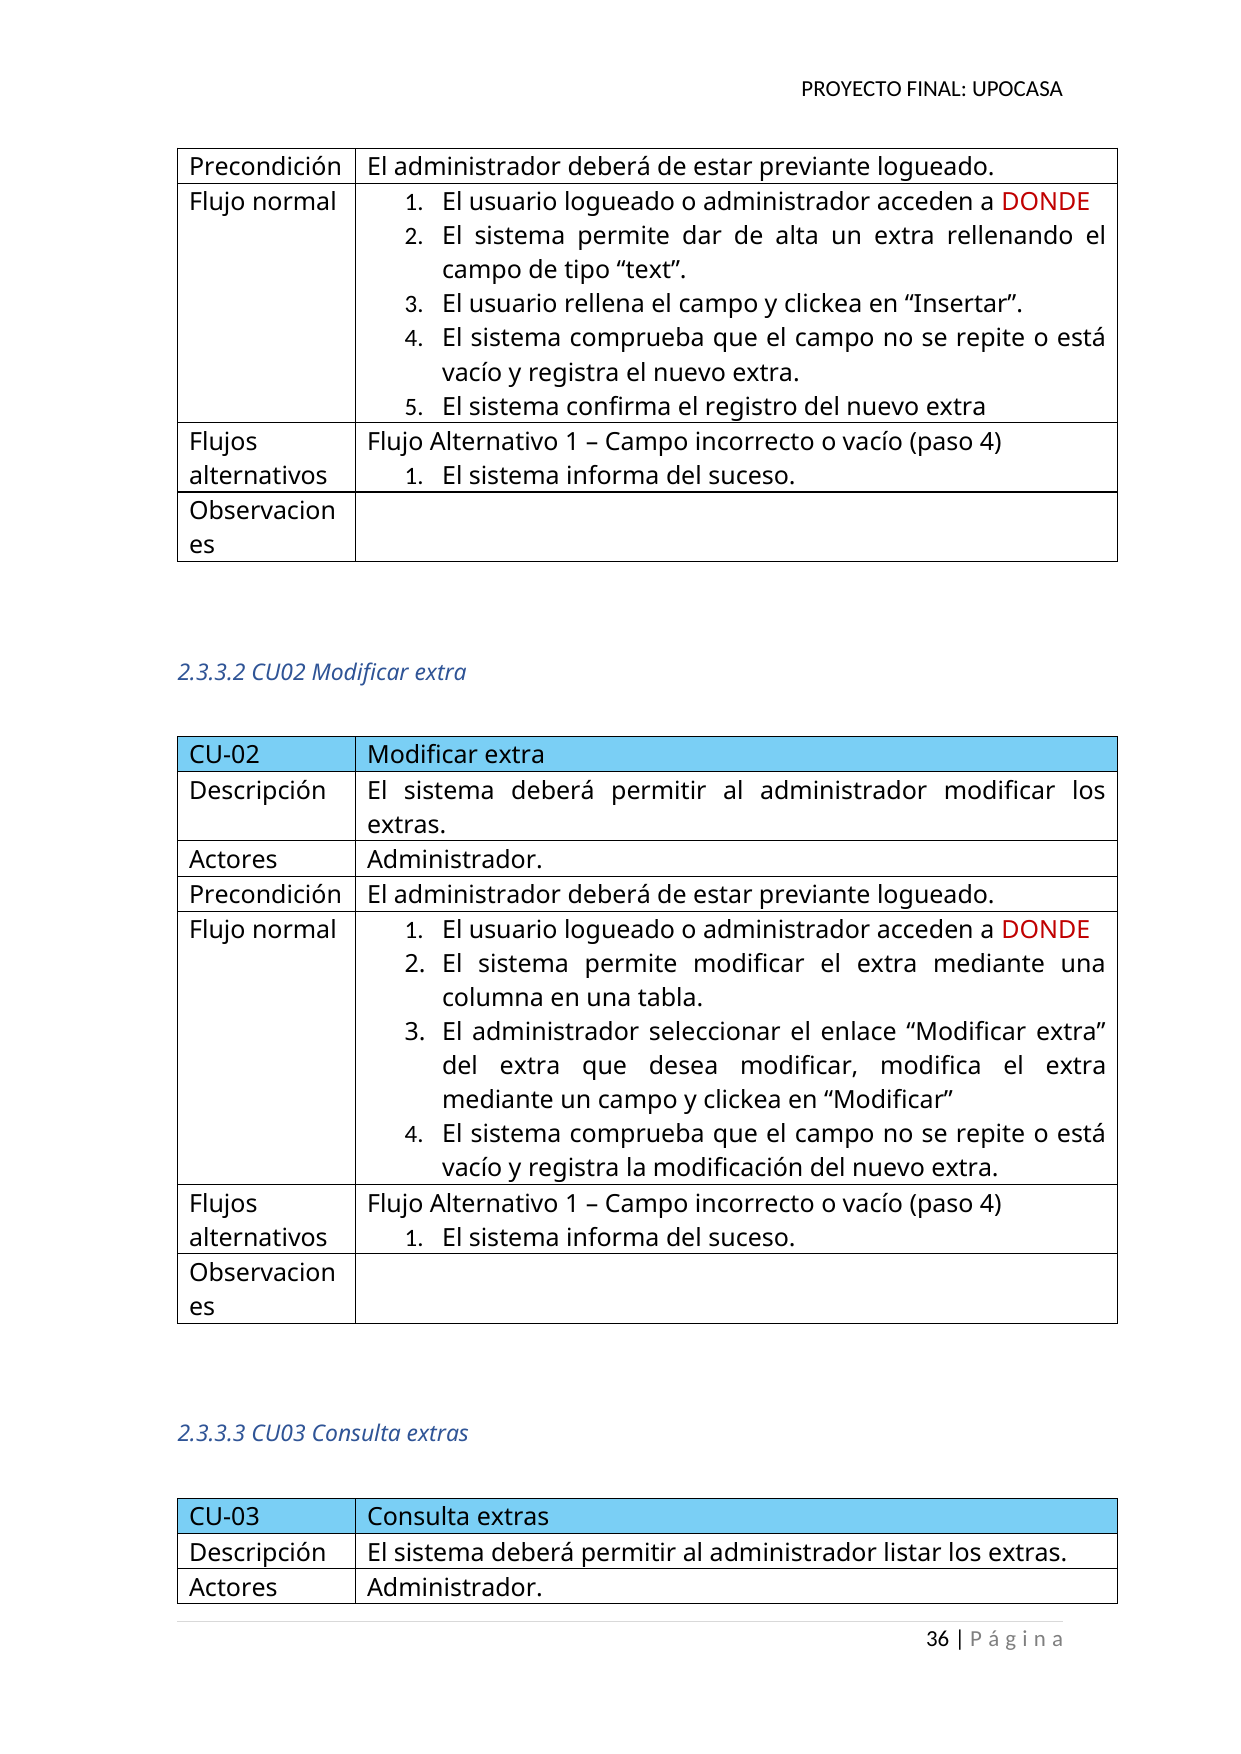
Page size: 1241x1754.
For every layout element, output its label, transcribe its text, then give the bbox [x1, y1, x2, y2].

table_cell Flujos alternativos [178, 423, 355, 491]
table_cell Flujos alternativos [178, 1185, 355, 1253]
subtitle 2.3.3.3 CU03 Consulta extras [177, 1417, 1063, 1448]
table_header CU-03 [178, 1499, 355, 1533]
table_header Consulta extras [356, 1499, 1117, 1533]
table_cell Precondición [178, 149, 355, 183]
table_cell Precondición [178, 877, 355, 911]
table_cell [356, 1254, 1117, 1322]
table_cell Descripción [178, 772, 355, 840]
table_cell El administrador deberá de estar previante logueado. [356, 149, 1117, 183]
table_cell El sistema deberá permitir al administrador listar los extras. [356, 1534, 1117, 1568]
table_cell Administrador. [356, 841, 1117, 876]
table_header Modificar extra [356, 737, 1117, 771]
table_cell Actores [178, 841, 355, 876]
table_cell Flujo normal [178, 184, 355, 422]
table_cell Descripción [178, 1534, 355, 1568]
table_cell Flujo Alternativo 1 – Campo incorrecto o vacío (paso 4) El sistema informa del suceso. [356, 1185, 1117, 1253]
table_cell Administrador. [356, 1569, 1117, 1603]
table_cell Actores [178, 1569, 355, 1603]
table_cell [356, 493, 1117, 561]
table_cell El usuario logueado o administrador acceden a DONDE El sistema permite dar de alta un extra rellenando el campo de tipo “text”. El usuario rellena el campo y clickea en “Insertar”. El sistema comprueba que el campo no se repite o está vacío y registra el nuevo extra. El sistema confirma el registro del nuevo extra [356, 184, 1117, 422]
table_cell El sistema deberá permitir al administrador modificar los extras. [356, 772, 1117, 840]
table_cell Observaciones [178, 493, 355, 561]
table_cell Flujo normal [178, 912, 355, 1184]
table_cell Observaciones [178, 1254, 355, 1322]
table_header CU-02 [178, 737, 355, 771]
table_cell Flujo Alternativo 1 – Campo incorrecto o vacío (paso 4) El sistema informa del suceso. [356, 423, 1117, 491]
table_cell El administrador deberá de estar previante logueado. [356, 877, 1117, 911]
table_cell El usuario logueado o administrador acceden a DONDE El sistema permite modificar el extra mediante una columna en una tabla. El administrador seleccionar el enlace “Modificar extra” del extra que desea modificar, modifica el extra mediante un campo y clickea en “Modificar” El sistema comprueba que el campo no se repite o está vacío y registra la modificación del nuevo extra. [356, 912, 1117, 1184]
subtitle 2.3.3.2 CU02 Modificar extra [177, 655, 1063, 687]
